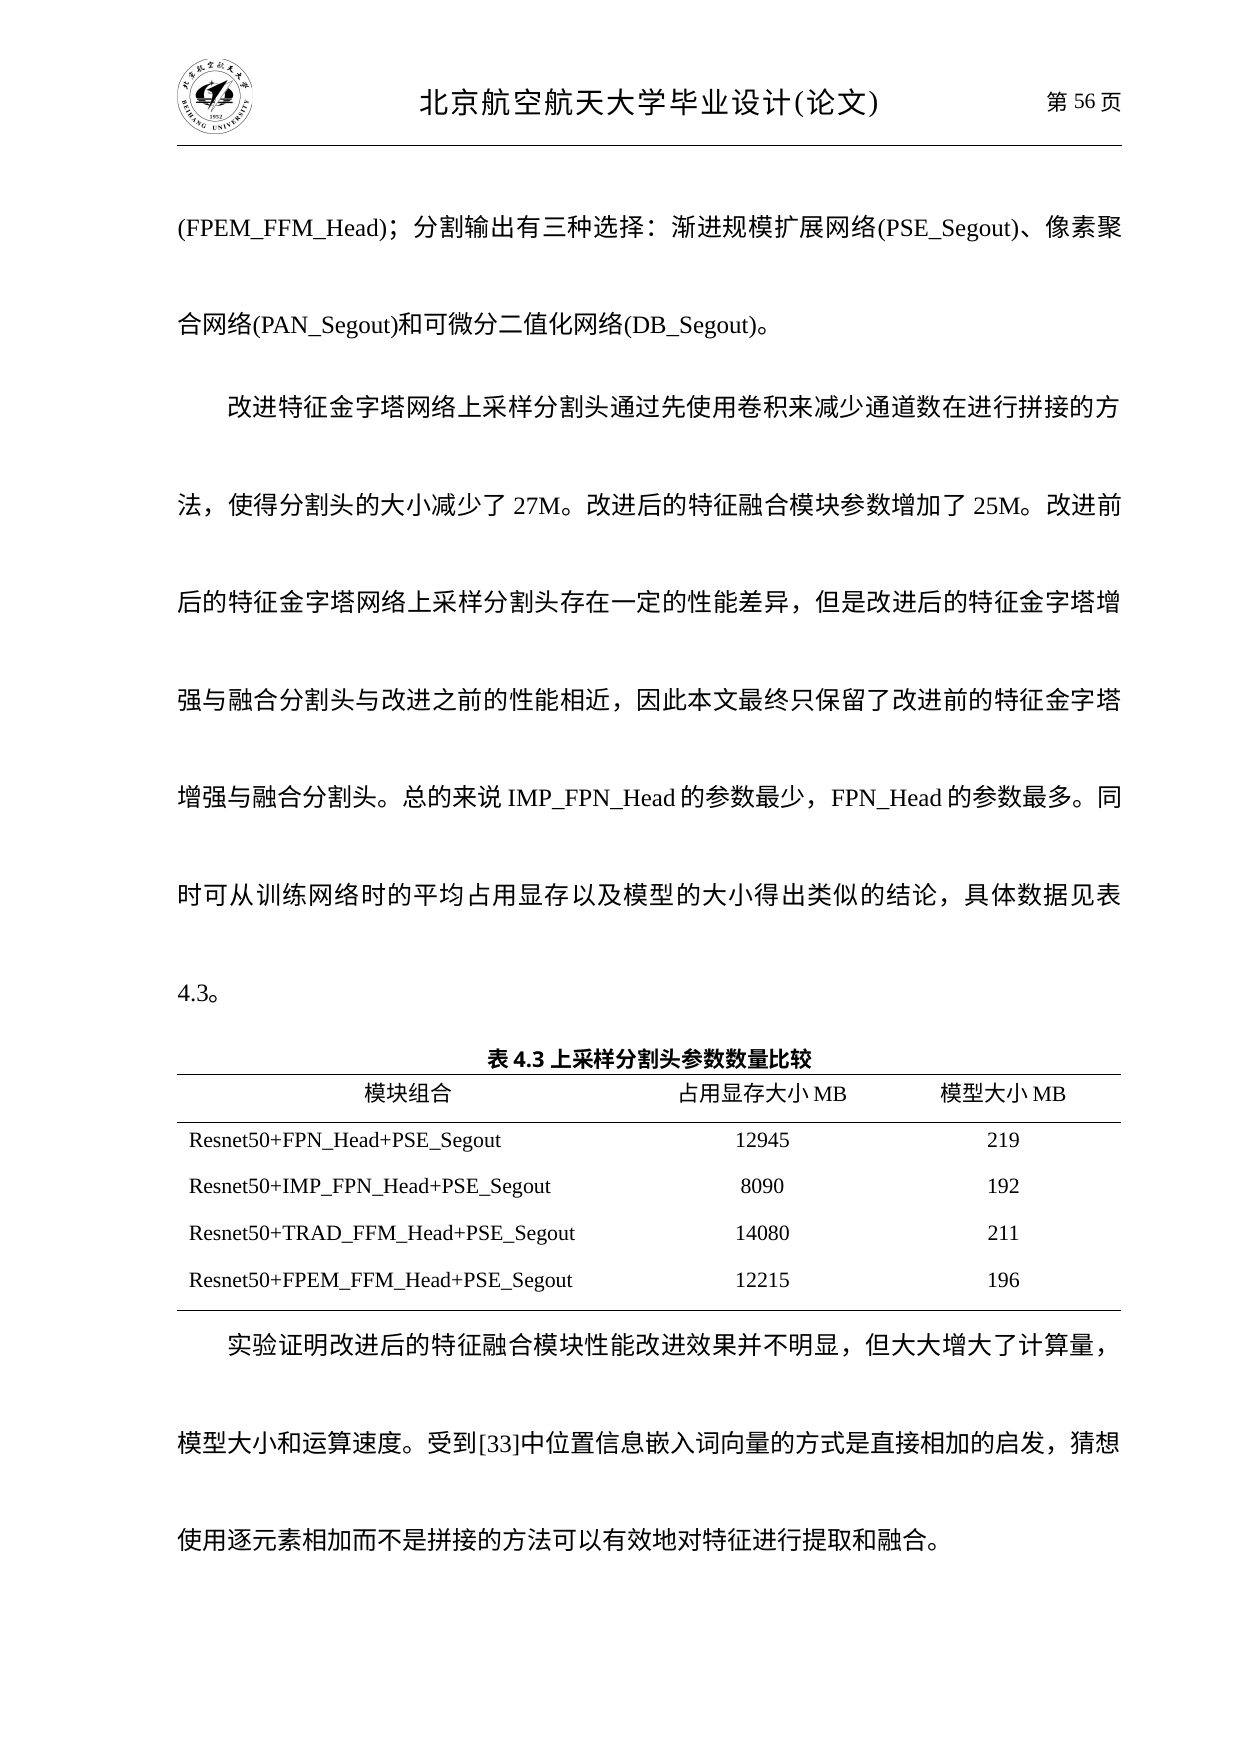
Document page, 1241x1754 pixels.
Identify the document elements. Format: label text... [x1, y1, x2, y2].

table_cell Resnet50+IMP_FPN_Head+PSE_Segout [177, 1170, 639, 1217]
table_cell 192 [885, 1170, 1121, 1217]
text 实验证明改进后的特征融合模块性能改进效果并不明显，但大大增大了计算量，模型大小和运算速度。受到[33]中位置信息嵌入词向量的方式是直接相加的启发，猜想使用逐元素相加而不是拼接的方法可以有效地对特征进行提取和融合。 [177, 1311, 1122, 1571]
table_header 占用显存大小MB [639, 1075, 885, 1122]
table_cell 211 [885, 1217, 1121, 1263]
table_cell Resnet50+TRAD_FFM_Head+PSE_Segout [177, 1217, 639, 1263]
table_cell 14080 [639, 1217, 885, 1263]
table_cell 8090 [639, 1170, 885, 1217]
picture [177, 59, 253, 134]
table_cell 12945 [639, 1123, 885, 1170]
table_cell Resnet50+FPN_Head+PSE_Segout [177, 1123, 639, 1170]
table_cell 219 [885, 1123, 1121, 1170]
text 改进特征金字塔网络上采样分割头通过先使用卷积来减少通道数在进行拼接的方法，使得分割头的大小减少了27M。改进后的特征融合模块参数增加了25M。改进前后的特征金字塔网络上采样分割头存在一定的性能差异，但是改进后的特征金字塔增强与融合分割头与改进之前的性能相近，因此本文最终只保留了改进前的特征金字塔增强与融合分割头。总的来说IMP_FPN_Head的参数最少，FPN_Head的参数最多。同时可从训练网络时的平均占用显存以及模型的大小得出类似的结论，具体数据见表4.3。 [177, 373, 1122, 1023]
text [177, 193, 1122, 355]
text 表4.3 上采样分割头参数数量比较 [177, 1042, 1122, 1074]
table_cell 196 [885, 1263, 1121, 1310]
table_header 模块组合 [177, 1075, 639, 1122]
table_cell 12215 [639, 1263, 885, 1310]
table_cell Resnet50+FPEM_FFM_Head+PSE_Segout [177, 1263, 639, 1310]
table_header 模型大小MB [885, 1075, 1121, 1122]
